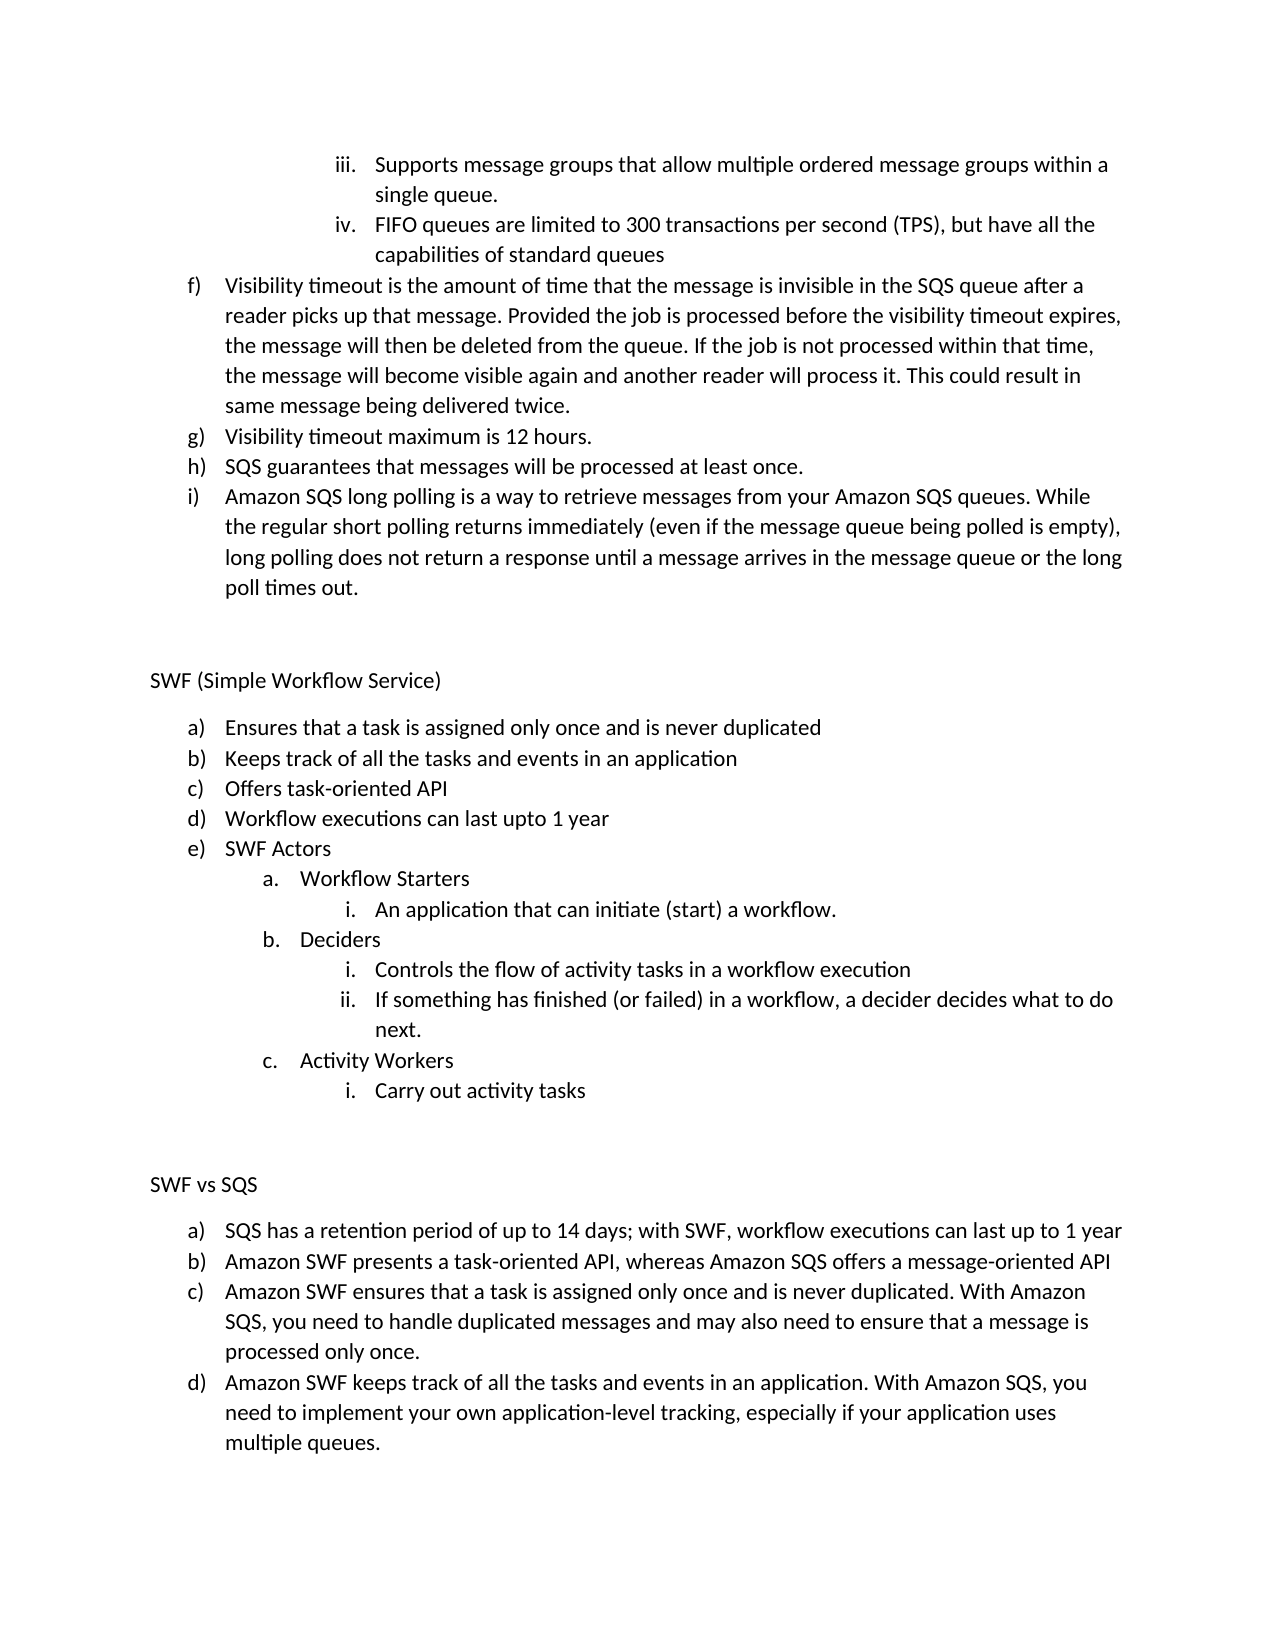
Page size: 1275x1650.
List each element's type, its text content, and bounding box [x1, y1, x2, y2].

text SWF (Simple Workflow Service) [150, 667, 1125, 695]
list Amazon SWF ensures that a task is assigned only once and is never duplicated. With Amazon SQS, you need to handle duplicated messages and may also need to ensure that a message is processed only once. [187, 1277, 1125, 1366]
list Carry out activity tasks [356, 1076, 1125, 1104]
list SQS has a retention period of up to 14 days; with SWF, workflow executions can last up to 1 year [187, 1217, 1125, 1245]
list Supports message groups that allow multiple ordered message groups within a single queue. [356, 150, 1125, 208]
list An application that can initiate (start) a workflow. [356, 895, 1125, 923]
list Workflow executions can last upto 1 year [187, 804, 1125, 832]
list Controls the flow of activity tasks in a workflow execution [356, 955, 1125, 983]
list Workflow Starters [262, 864, 1125, 893]
list Visibility timeout is the amount of time that the message is invisible in the SQS queue after a reader picks up that message. Provided the job is processed before the visibility timeout expires, the message will then be deleted from the queue. If the job is not processed within that time, the message will become visible again and another reader will process it. This could result in same message being delivered twice. [187, 271, 1125, 420]
list SQS guarantees that messages will be processed at least once. [187, 452, 1125, 480]
list Offers task-oriented API [187, 774, 1125, 802]
list Visibility timeout maximum is 12 hours. [187, 422, 1125, 450]
list Deciders [262, 925, 1125, 953]
list Amazon SQS long polling is a way to retrieve messages from your Amazon SQS queues. While the regular short polling returns immediately (even if the message queue being polled is empty), long polling does not return a response until a message arrives in the message queue or the long poll times out. [187, 482, 1125, 601]
list Keeps track of all the tasks and events in an application [187, 744, 1125, 772]
text SWF vs SQS [150, 1170, 1125, 1198]
list Activity Workers [262, 1046, 1125, 1074]
list Amazon SWF presents a task-oriented API, whereas Amazon SQS offers a message-oriented API [187, 1247, 1125, 1275]
list FIFO queues are limited to 300 transactions per second (TPS), but have all the capabilities of standard queues [356, 210, 1125, 269]
list If something has finished (or failed) in a workflow, a decider decides what to do next. [356, 985, 1125, 1044]
list Ensures that a task is assigned only once and is never duplicated [187, 713, 1125, 742]
list Amazon SWF keeps track of all the tasks and events in an application. With Amazon SQS, you need to implement your own application-level tracking, especially if your application uses multiple queues. [187, 1368, 1125, 1456]
list SWF Actors [187, 834, 1125, 862]
